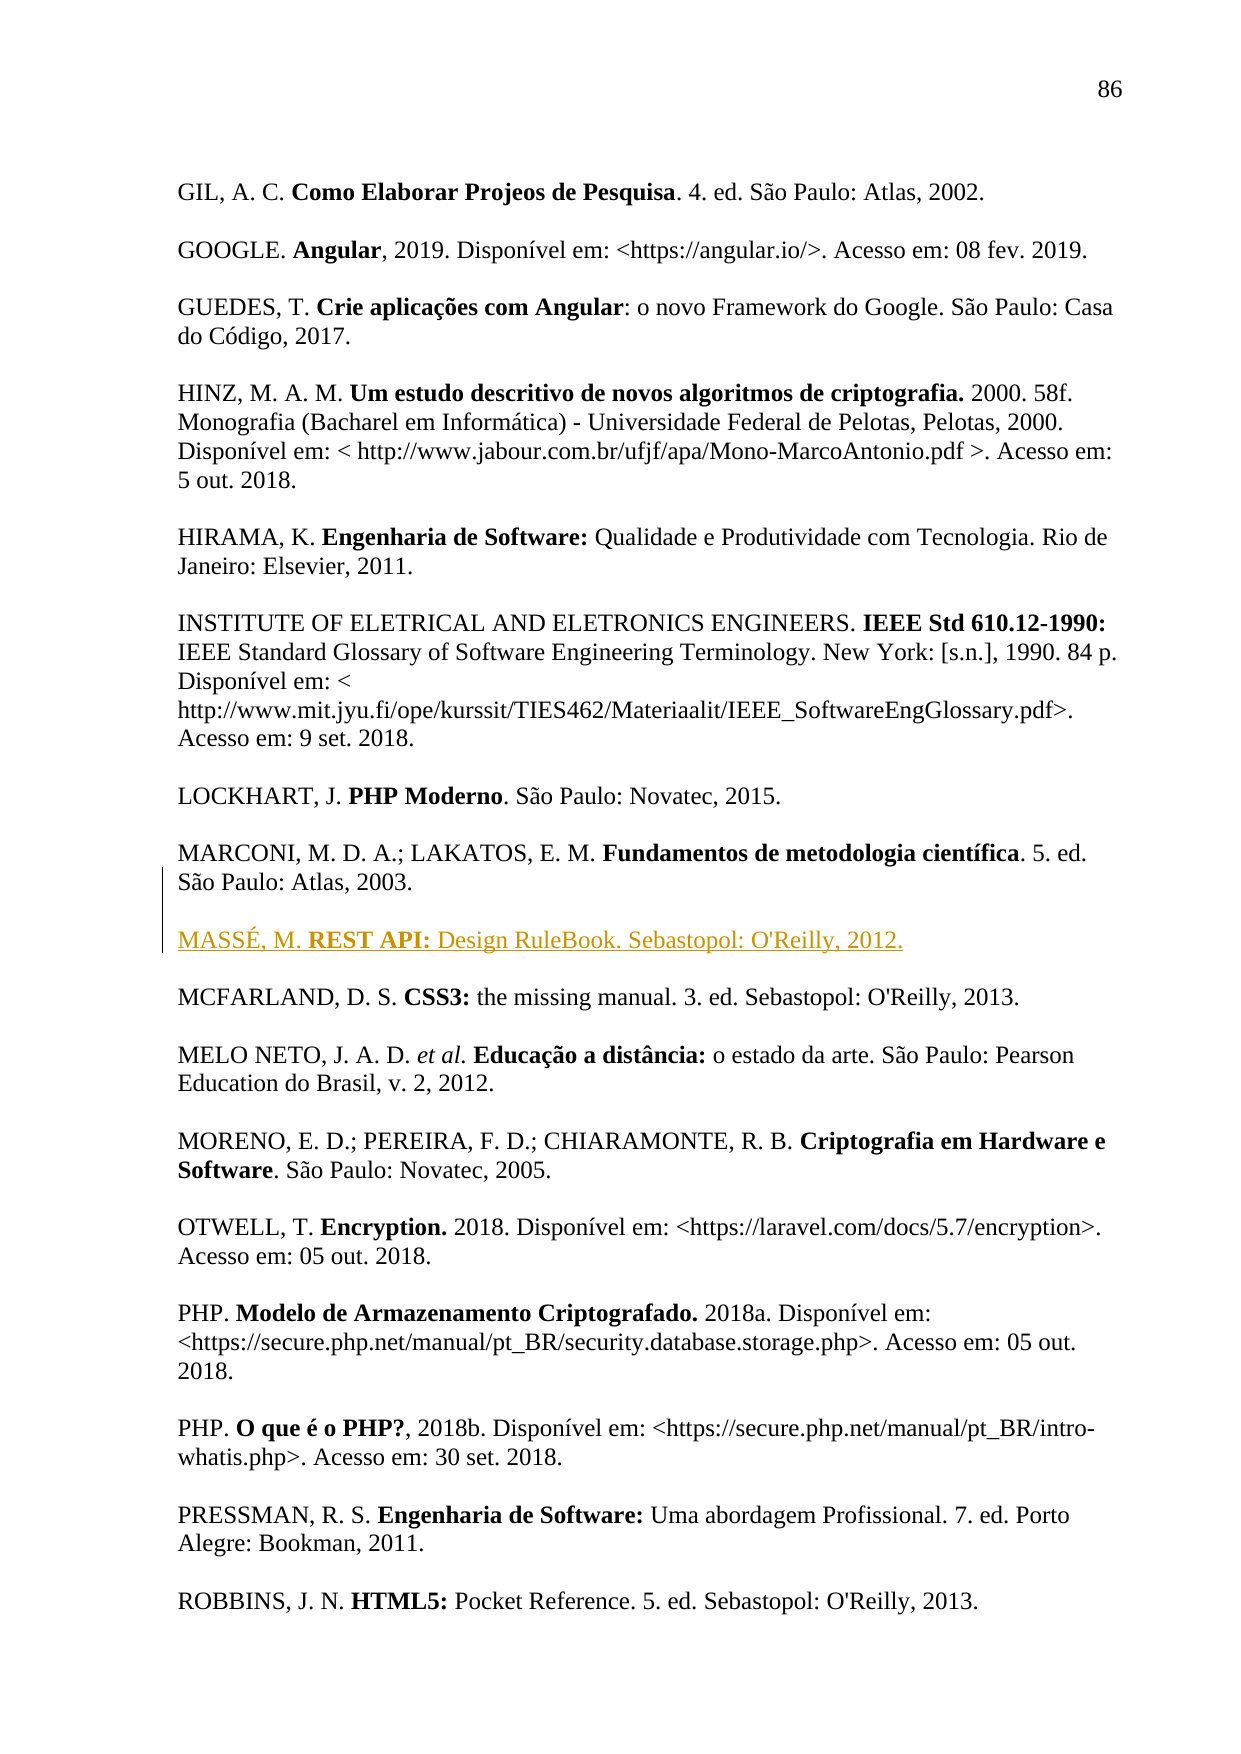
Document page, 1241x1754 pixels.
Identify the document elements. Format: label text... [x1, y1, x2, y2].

text PHP. Modelo de Armazenamento Criptografado. 2018a. Disponível em: <https://secure.php.net/manual/pt_BR/security.database.storage.php>. Acesso em: 05 out. 2018. [177, 1298, 1122, 1385]
text MCFARLAND, D. S. CSS3: the missing manual. 3. ed. Sebastopol: O'Reilly, 2013. [177, 982, 1122, 1011]
text GOOGLE. Angular, 2019. Disponível em: <https://angular.io/>. Acesso em: 08 fev. 2019. [177, 235, 1122, 263]
text INSTITUTE OF ELETRICAL AND ELETRONICS ENGINEERS. IEEE Std 610.12-1990: IEEE Standard Glossary of Software Engineering Terminology. New York: [s.n.], 1990. 84 p. Disponível em: < http://www.mit.jyu.fi/ope/kurssit/TIES462/Materiaalit/IEEE_SoftwareEngGlossary.pdf>. Acesso em: 9 set. 2018. [177, 608, 1122, 752]
text HIRAMA, K. Engenharia de Software: Qualidade e Produtividade com Tecnologia. Rio de Janeiro: Elsevier, 2011. [177, 522, 1122, 580]
text GUEDES, T. Crie aplicações com Angular: o novo Framework do Google. São Paulo: Casa do Código, 2017. [177, 292, 1122, 350]
text PHP. O que é o PHP?, 2018b. Disponível em: <https://secure.php.net/manual/pt_BR/intro-whatis.php>. Acesso em: 30 set. 2018. [177, 1413, 1122, 1471]
text MORENO, E. D.; PEREIRA, F. D.; CHIARAMONTE, R. B. Criptografia em Hardware e Software. São Paulo: Novatec, 2005. [177, 1126, 1122, 1183]
text ROBBINS, J. N. HTML5: Pocket Reference. 5. ed. Sebastopol: O'Reilly, 2013. [177, 1586, 1122, 1615]
text PRESSMAN, R. S. Engenharia de Software: Uma abordagem Profissional. 7. ed. Porto Alegre: Bookman, 2011. [177, 1500, 1122, 1557]
text HINZ, M. A. M. Um estudo descritivo de novos algoritmos de criptografia. 2000. 58f. Monografia (Bacharel em Informática) - Universidade Federal de Pelotas, Pelotas, 2000. Disponível em: < http://www.jabour.com.br/ufjf/apa/Mono-MarcoAntonio.pdf >. Acesso em: 5 out. 2018. [177, 378, 1122, 493]
text MARCONI, M. D. A.; LAKATOS, E. M. Fundamentos de metodologia científica. 5. ed. São Paulo: Atlas, 2003. [177, 838, 1122, 896]
text MELO NETO, J. A. D. et al. Educação a distância: o estado da arte. São Paulo: Pearson Education do Brasil, v. 2, 2012. [177, 1040, 1122, 1097]
text OTWELL, T. Encryption. 2018. Disponível em: <https://laravel.com/docs/5.7/encryption>. Acesso em: 05 out. 2018. [177, 1212, 1122, 1270]
text GIL, A. C. Como Elaborar Projeos de Pesquisa. 4. ed. São Paulo: Atlas, 2002. [177, 177, 1122, 206]
text LOCKHART, J. PHP Moderno. São Paulo: Novatec, 2015. [177, 781, 1122, 810]
